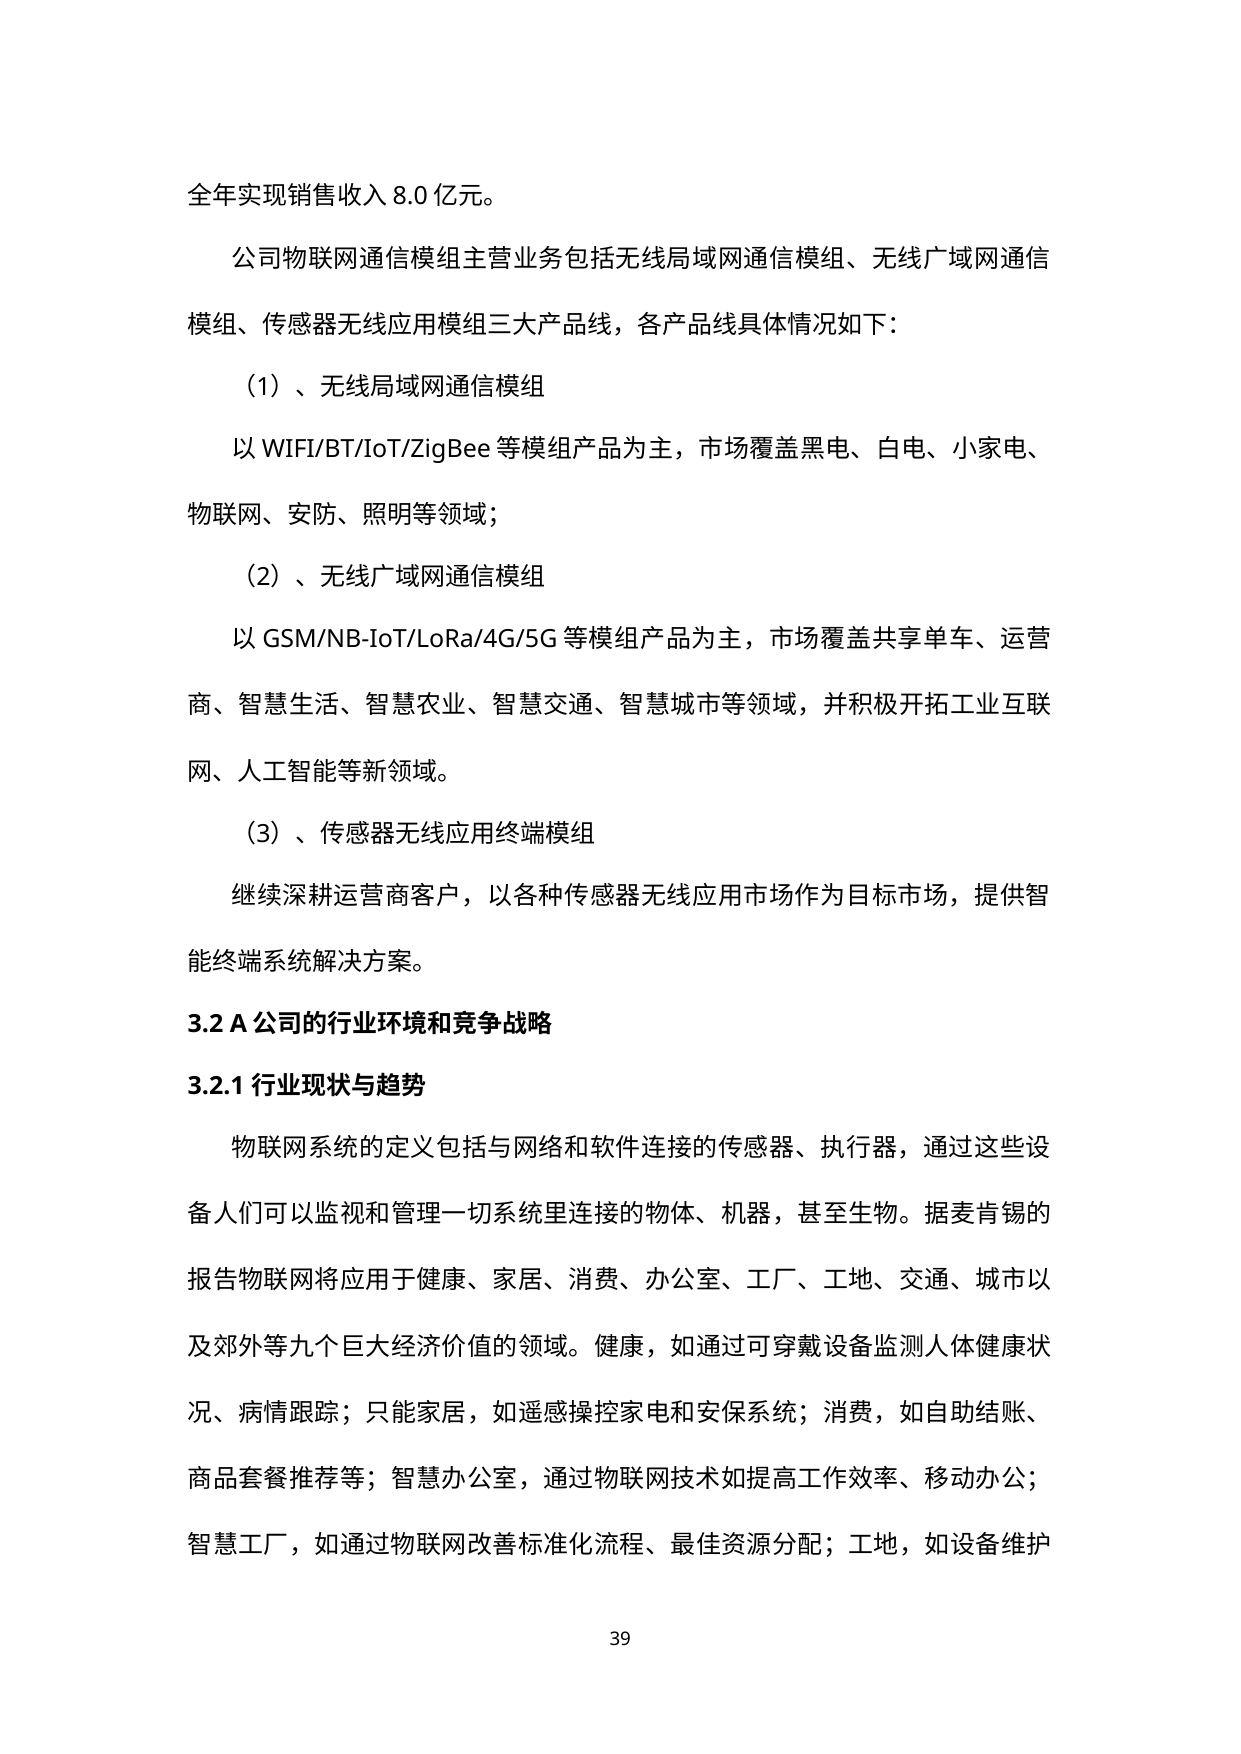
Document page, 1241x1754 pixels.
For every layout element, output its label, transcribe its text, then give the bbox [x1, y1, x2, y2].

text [187, 1124, 1053, 1564]
text 3.2 A公司的行业环境和竞争战略 [187, 1000, 1053, 1044]
text 以WIFI/BT/IoT/ZigBee等模组产品为主，市场覆盖黑电、白电、小家电、物联网、安防、照明等领域； [187, 424, 1053, 535]
text 公司物联网通信模组主营业务包括无线局域网通信模组、无线广域网通信模组、传感器无线应用模组三大产品线，各产品线具体情况如下： [187, 234, 1053, 344]
text （3）、传感器无线应用终端模组 [187, 809, 1053, 853]
text （2）、无线广域网通信模组 [187, 553, 1053, 597]
text 3.2.1 行业现状与趋势 [187, 1062, 1053, 1106]
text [187, 172, 1053, 216]
text 以GSM/NB-IoT/LoRa/4G/5G等模组产品为主，市场覆盖共享单车、运营商、智慧生活、智慧农业、智慧交通、智慧城市等领域，并积极开拓工业互联网、人工智能等新领域。 [187, 615, 1053, 791]
text （1）、无线局域网通信模组 [187, 362, 1053, 406]
text 继续深耕运营商客户，以各种传感器无线应用市场作为目标市场，提供智能终端系统解决方案。 [187, 871, 1053, 982]
